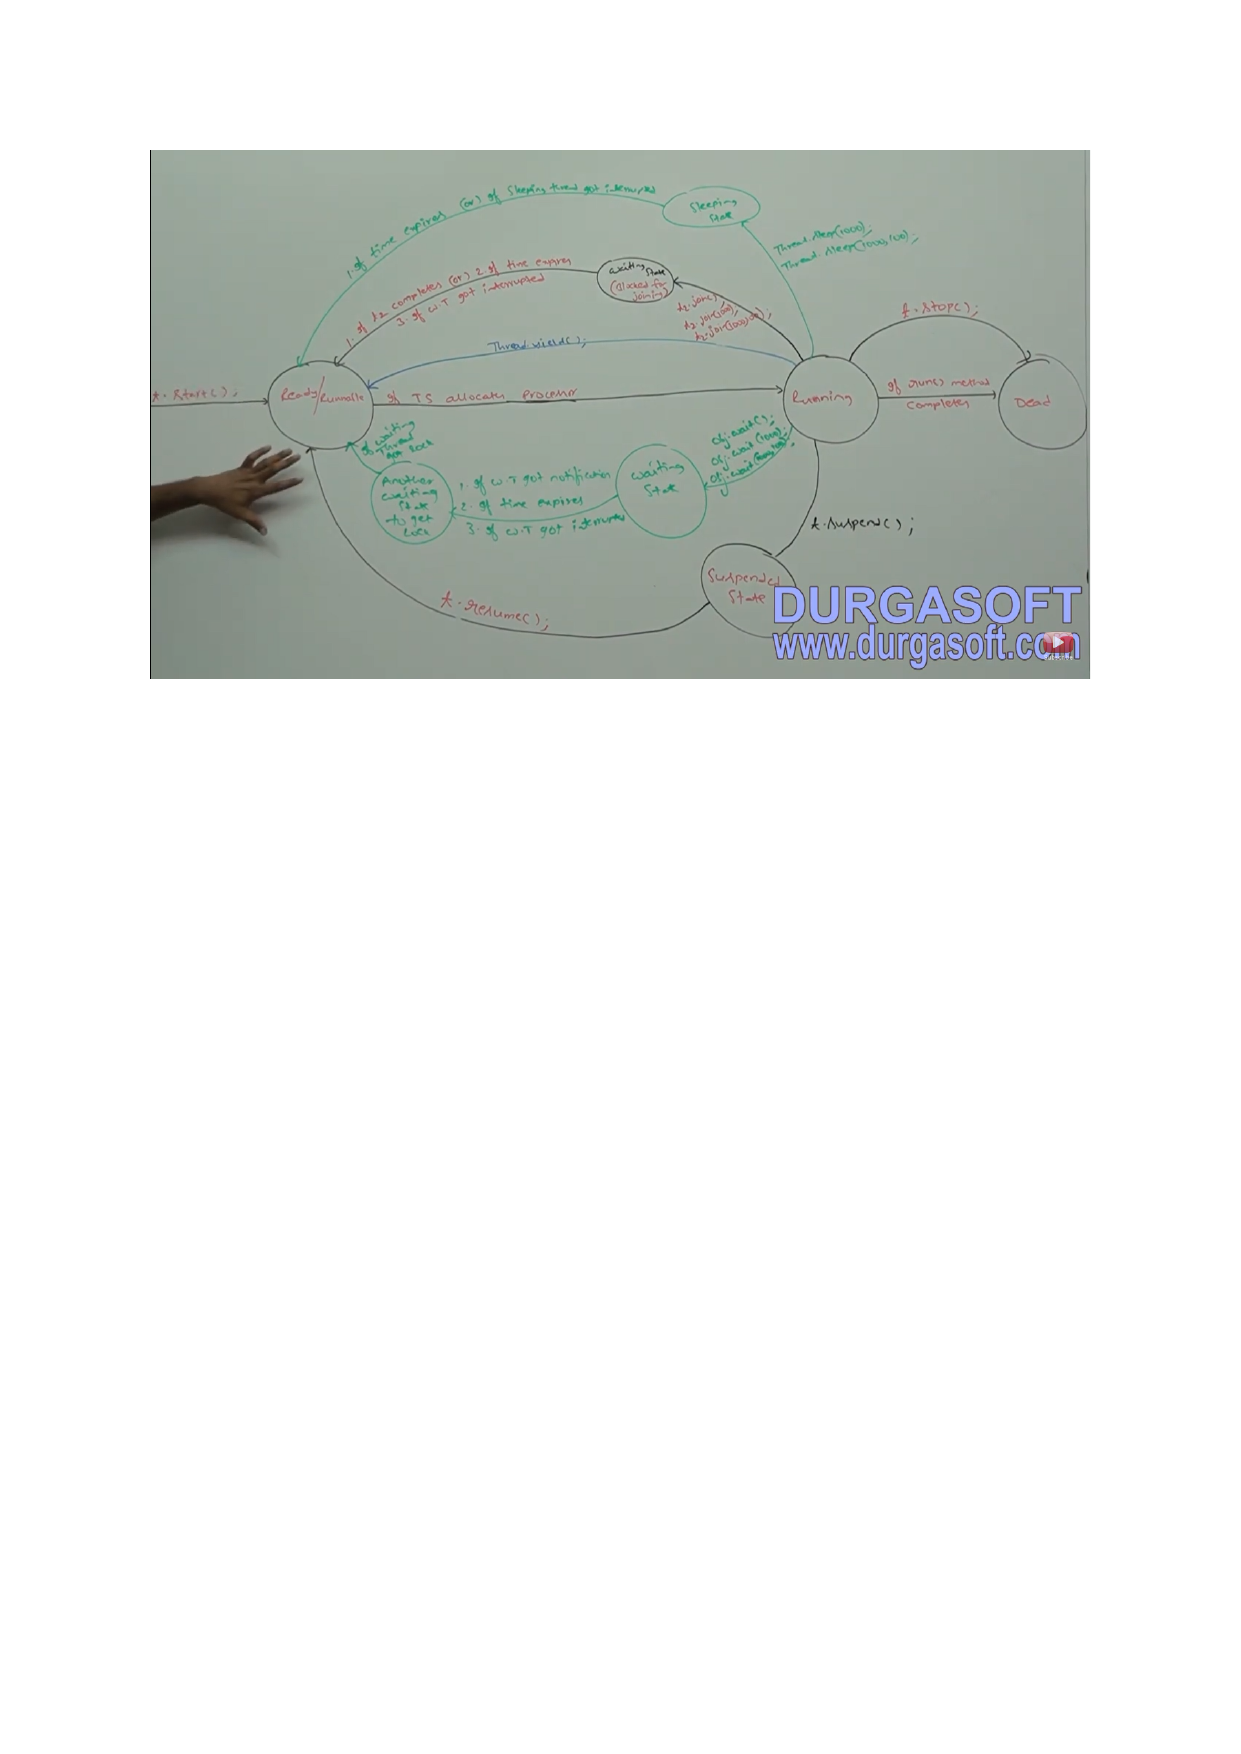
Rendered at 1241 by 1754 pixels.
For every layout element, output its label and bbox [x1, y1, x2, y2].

picture [150, 150, 1091, 679]
